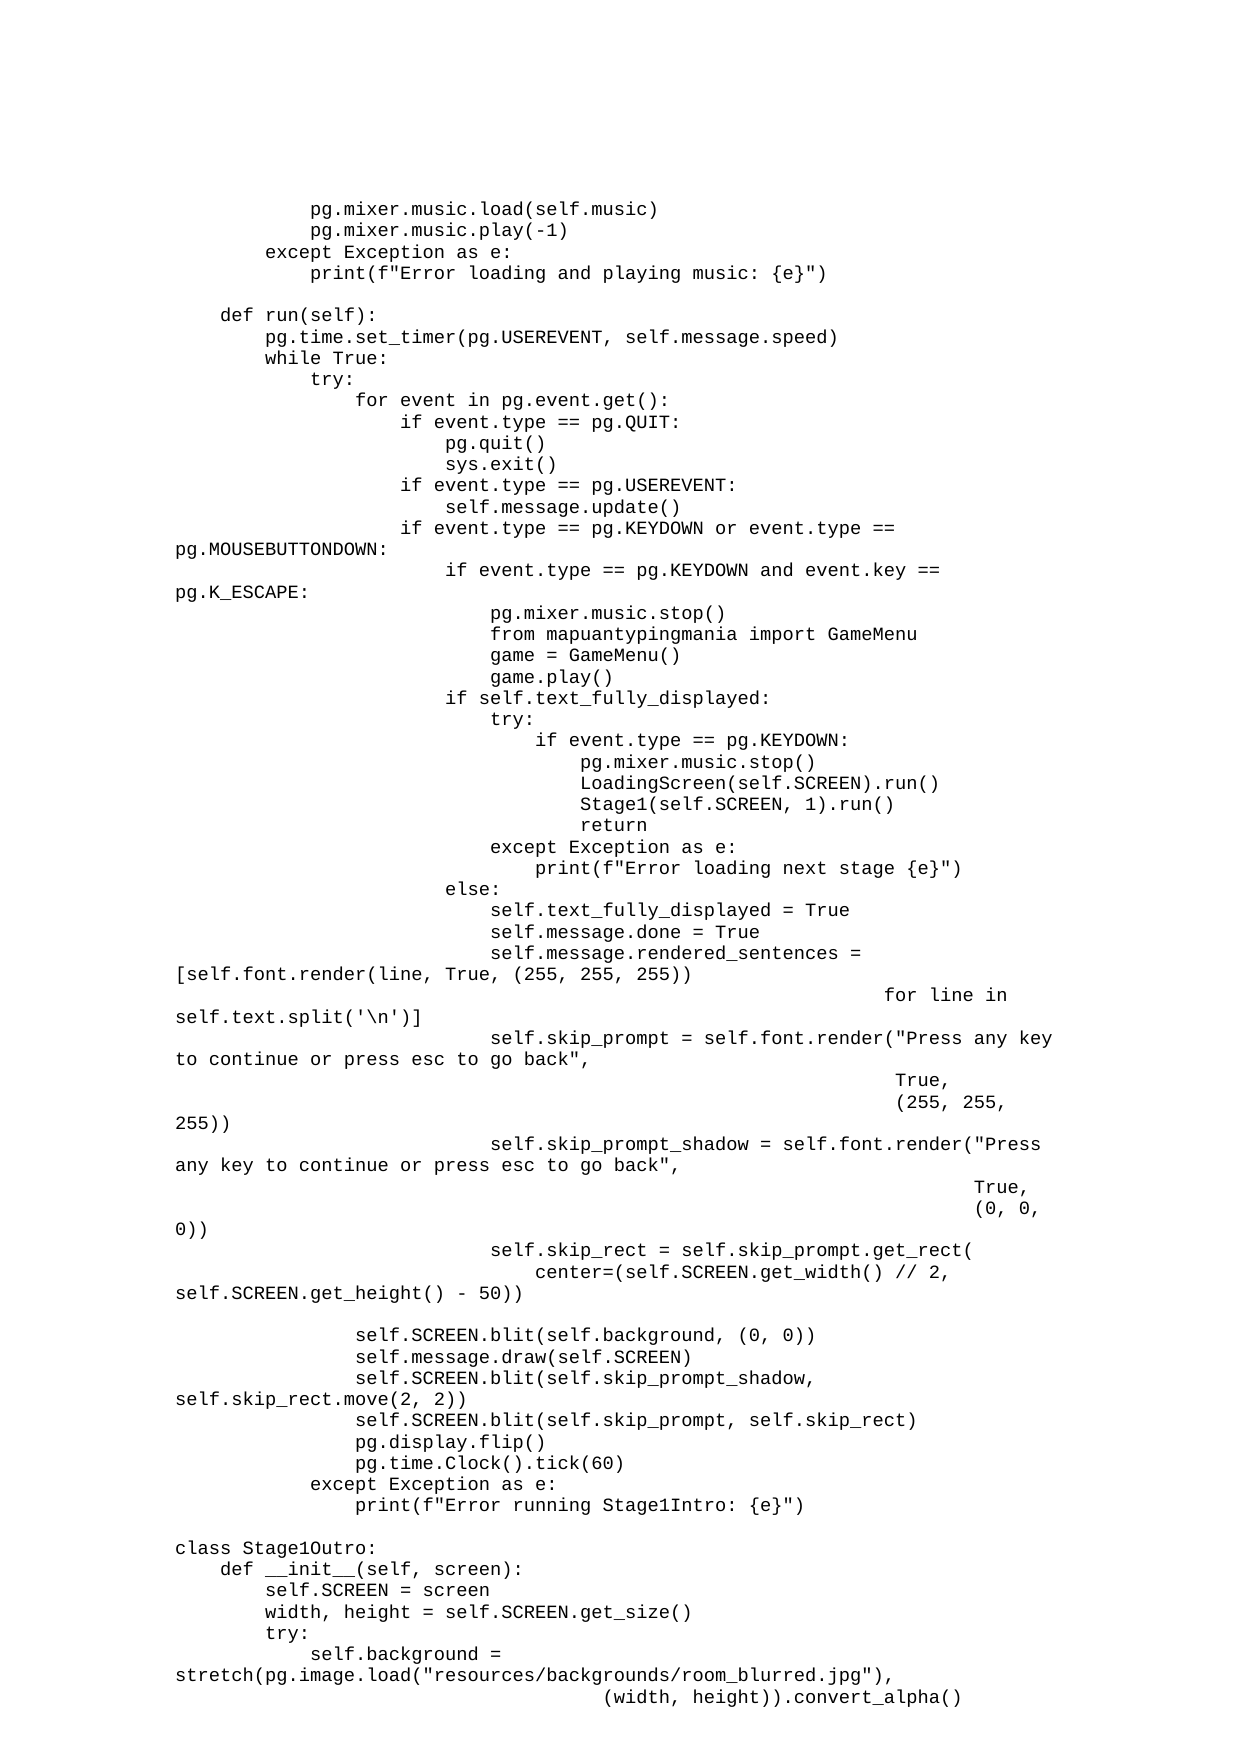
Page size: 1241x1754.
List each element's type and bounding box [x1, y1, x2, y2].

text [175, 200, 1065, 1709]
